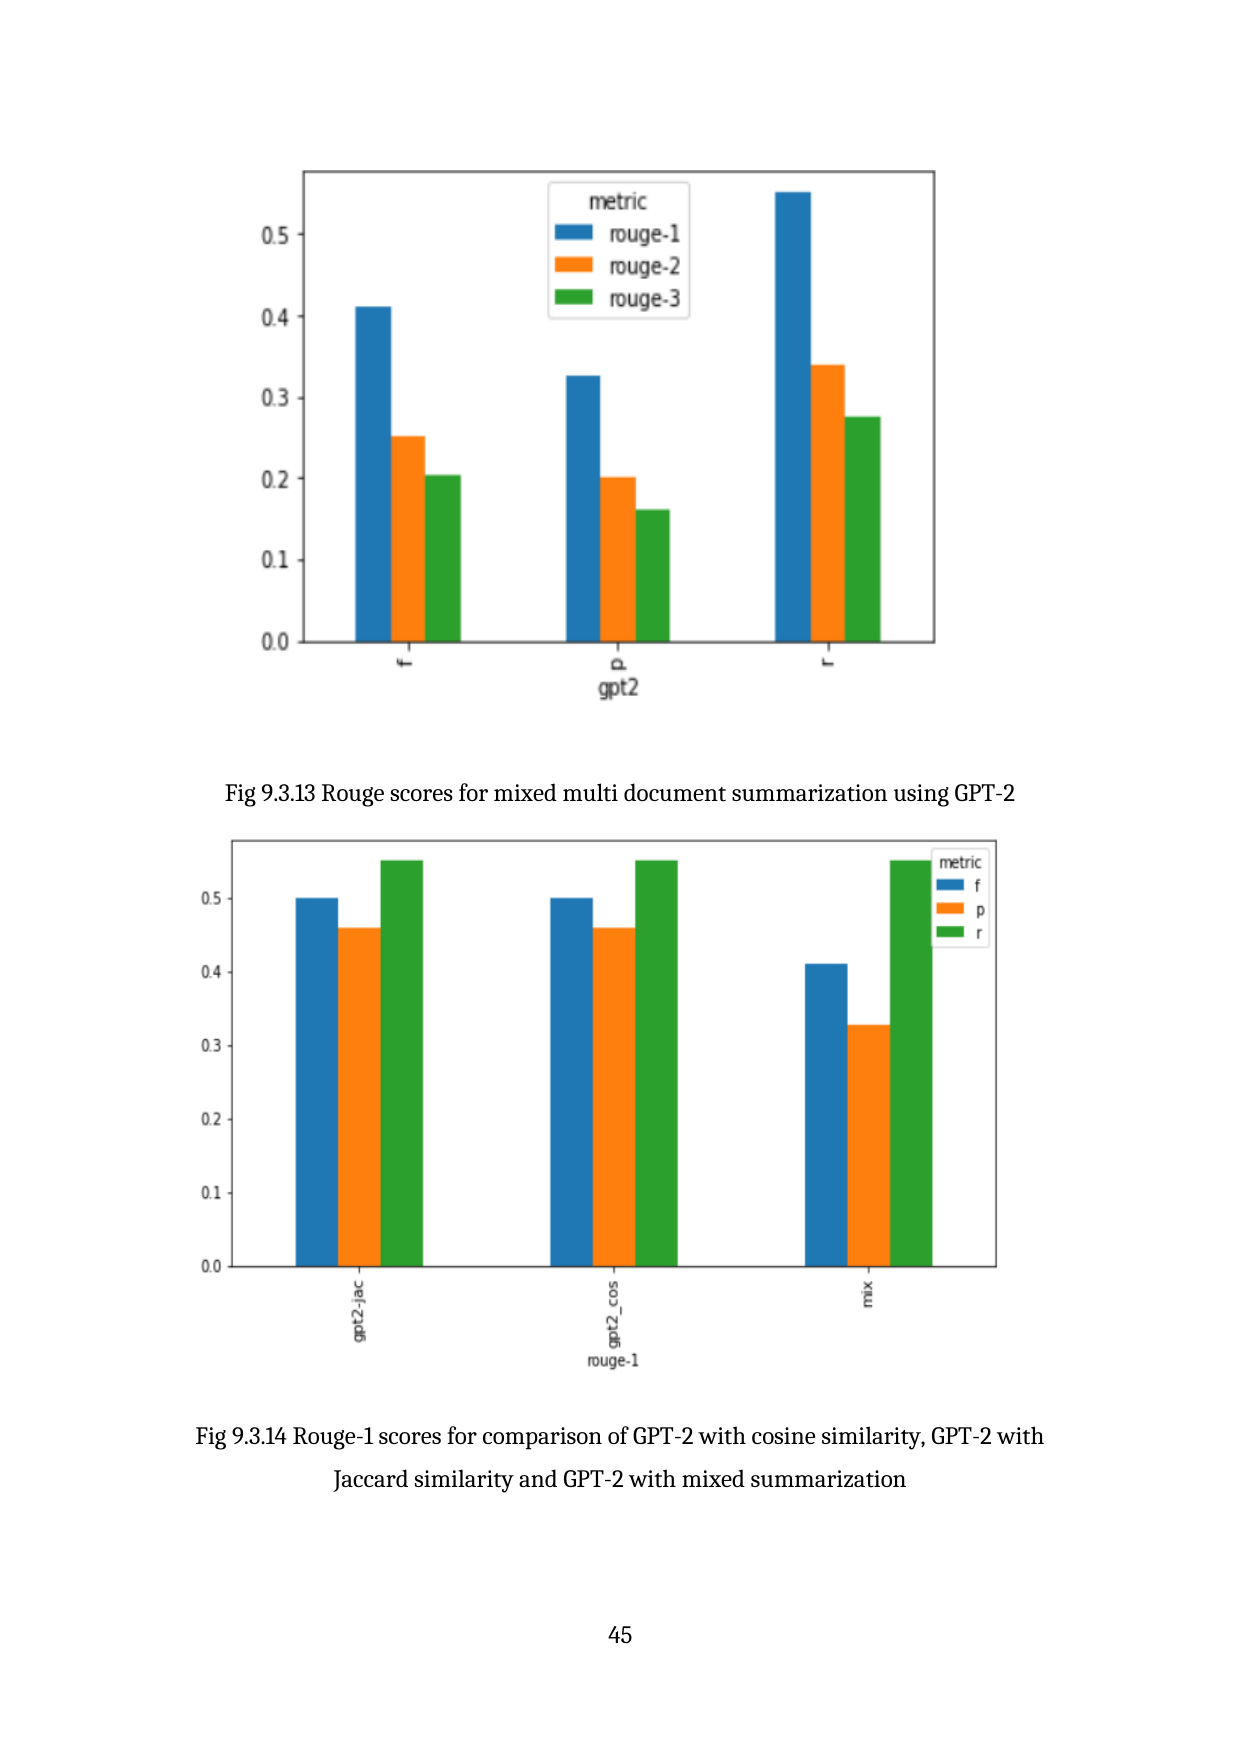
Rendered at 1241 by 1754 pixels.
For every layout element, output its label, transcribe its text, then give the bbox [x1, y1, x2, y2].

picture [187, 822, 1053, 1408]
picture [230, 170, 1011, 722]
text Fig 9.3.13 Rouge scores for mixed multi document summarization using GPT-2 [187, 779, 1053, 808]
text Fig 9.3.14 Rouge-1 scores for comparison of GPT-2 with cosine similarity, GPT-2 with Jaccard similarity and GPT-2 with mixed summarization [187, 1422, 1053, 1493]
